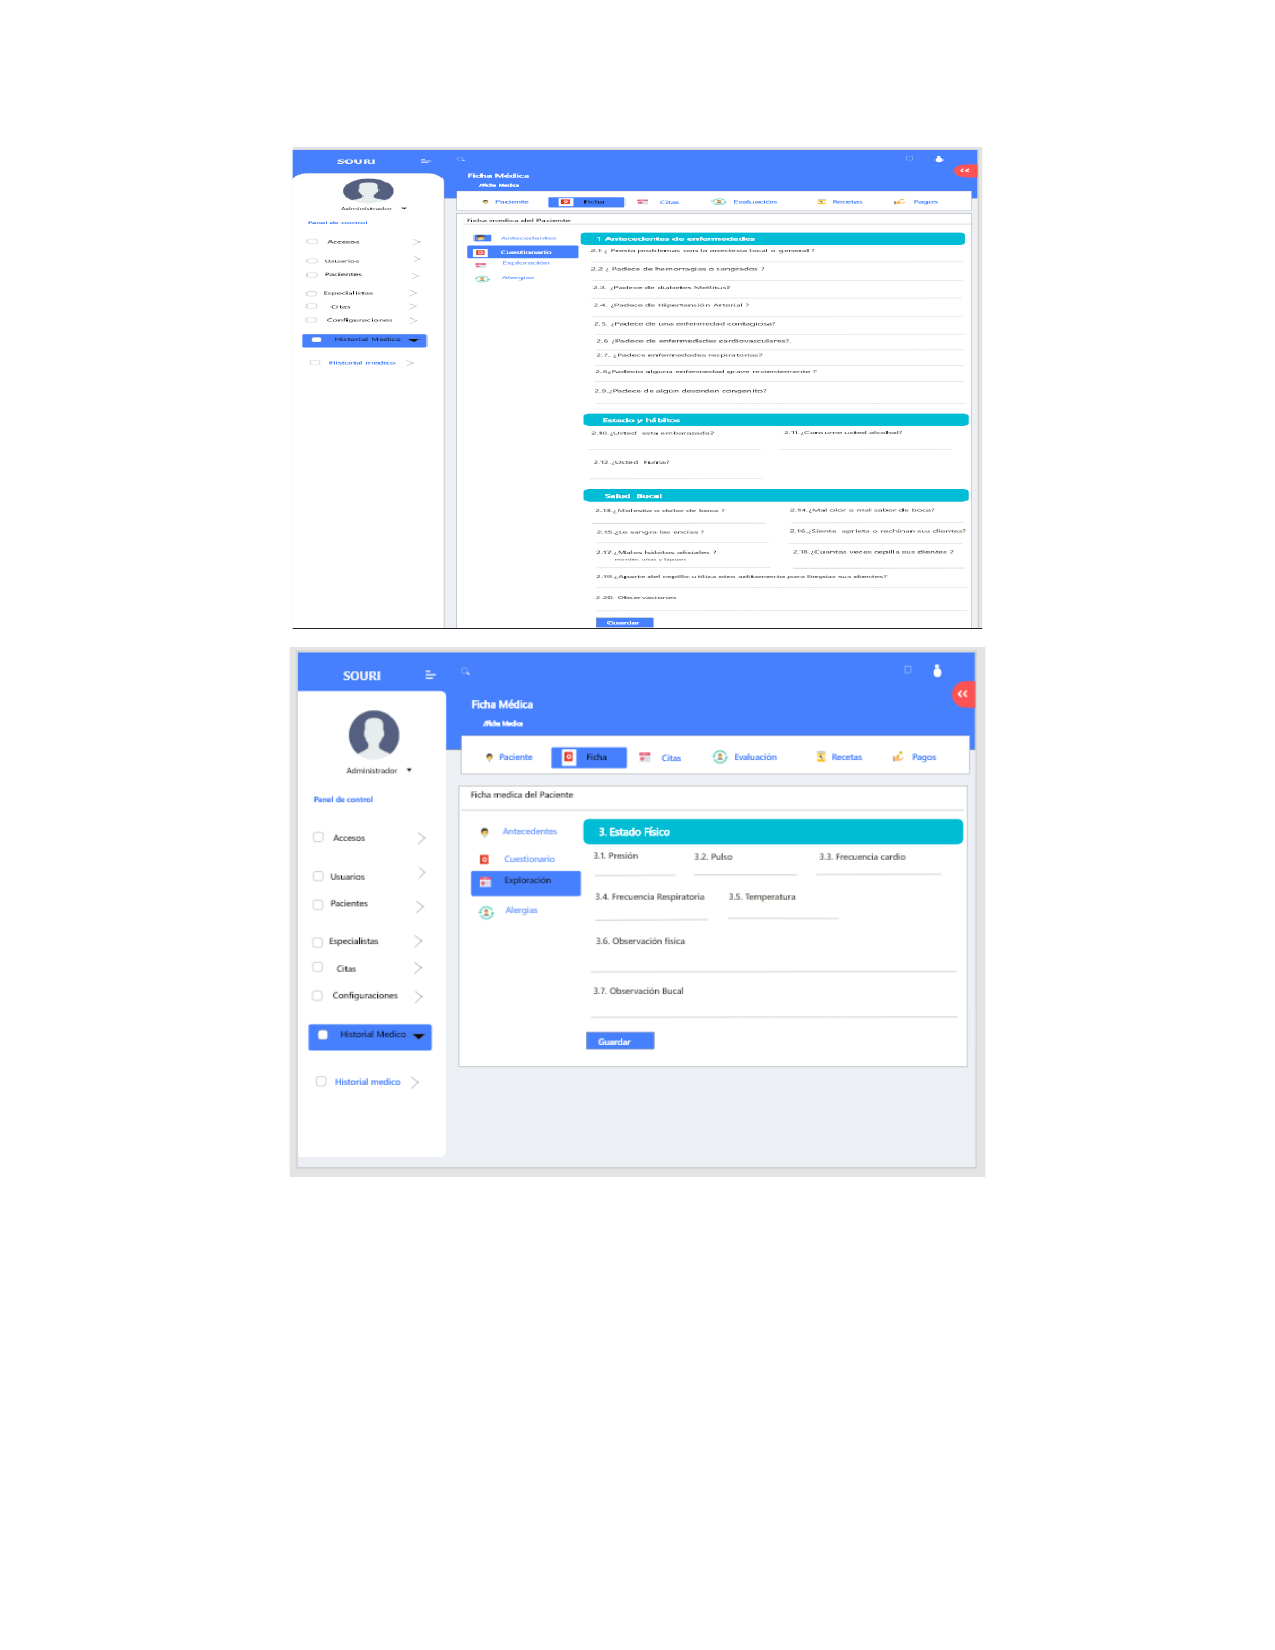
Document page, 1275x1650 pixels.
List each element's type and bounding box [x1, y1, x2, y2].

picture [292, 147, 983, 629]
picture [289, 647, 986, 1177]
